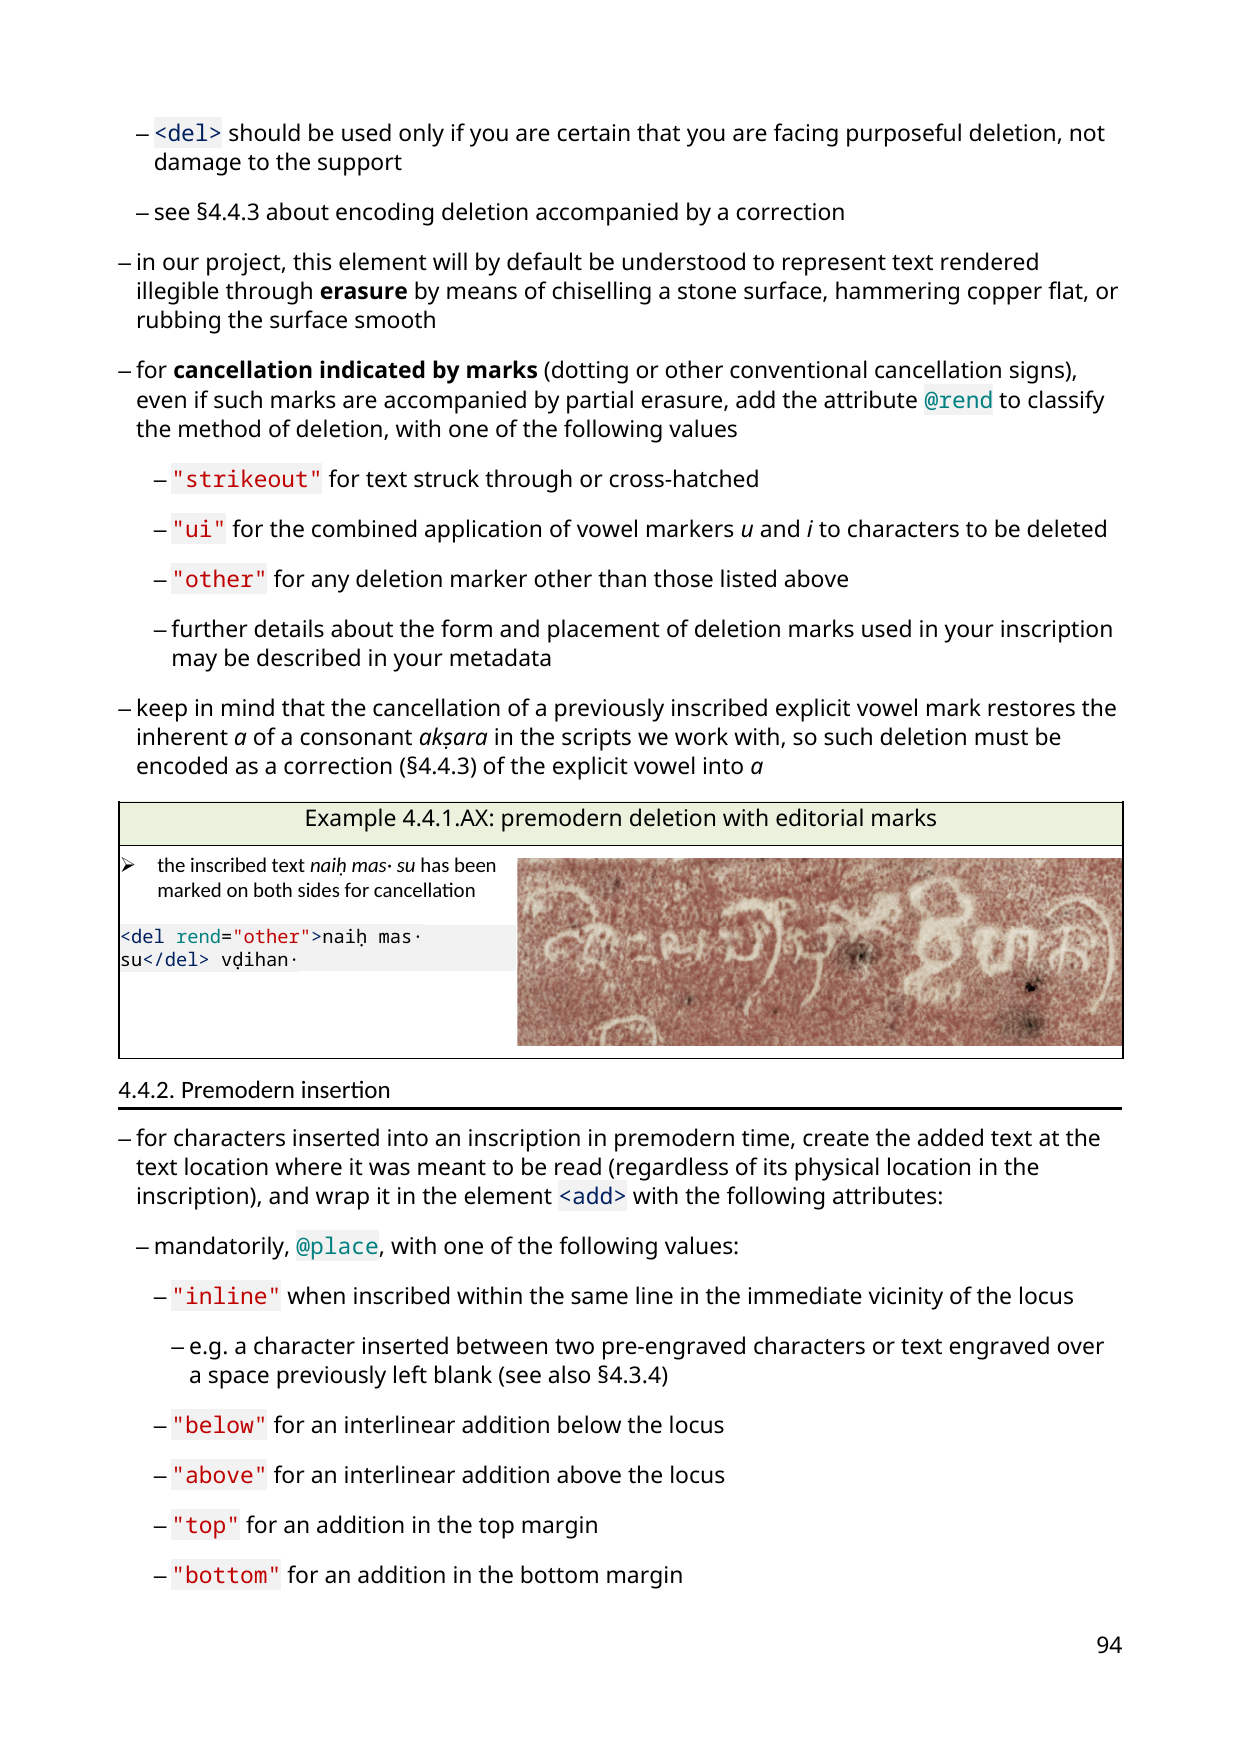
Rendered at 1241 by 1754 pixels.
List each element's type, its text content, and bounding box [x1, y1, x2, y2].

list further details about the form and placement of deletion marks used in your inscription may be described in your metadata [153, 614, 1122, 672]
list "top" for an addition in the top margin [240, 1510, 1122, 1539]
list "below" for an interlinear addition below the locus [267, 1410, 1122, 1439]
list for characters inserted into an inscription in premodern time, create the added text at the text location where it was meant to be read (regardless of its physical location in the inscription), and wrap it in the element <add> with the following attributes: [118, 1123, 1122, 1210]
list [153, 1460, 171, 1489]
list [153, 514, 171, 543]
list mandatorily, @place, with one of the following values: [379, 1231, 1122, 1260]
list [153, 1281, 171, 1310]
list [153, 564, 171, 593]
list e.g. a character inserted between two pre-engraved characters or text engraved over a space previously left blank (see also §4.3.4) [171, 1331, 1122, 1389]
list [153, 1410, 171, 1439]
picture [517, 858, 1122, 1046]
list for cancellation indicated by marks (dotting or other conventional cancellation signs), even if such marks are accompanied by partial erasure, add the attribute @rend to classify the method of deletion, with one of the following values [118, 356, 1122, 443]
list <del> should be used only if you are certain that you are facing purposeful deletion, not damage to the support [136, 118, 1122, 176]
list keep in mind that the cancellation of a previously inscribed explicit vowel mark restores the inherent a of a consonant akṣara in the scripts we work with, so such deletion must be encoded as a correction (§4.4.3) of the explicit vowel into a [118, 693, 1122, 781]
list "inline" when inscribed within the same line in the immediate vicinity of the locus [281, 1281, 1122, 1310]
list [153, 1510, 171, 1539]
list in our project, this element will by default be understood to represent text rendered illegible through erasure by means of chiselling a stone surface, hammering copper flat, or rubbing the surface smooth [118, 247, 1122, 335]
list "ui" for the combined application of vowel markers u and i to characters to be deleted [226, 514, 1122, 543]
subtitle Premodern insertion [118, 1072, 1122, 1107]
list "above" for an interlinear addition above the locus [267, 1460, 1122, 1489]
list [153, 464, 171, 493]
list "other" for any deletion marker other than those listed above [267, 564, 1122, 593]
list see §4.4.3 about encoding deletion accompanied by a correction [136, 197, 1122, 226]
list "strikeout" for text struck through or cross-hatched [322, 464, 1122, 493]
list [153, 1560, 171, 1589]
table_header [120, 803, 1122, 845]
list mandatorily, @place, with one of the following values: [136, 1231, 296, 1260]
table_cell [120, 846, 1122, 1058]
list "bottom" for an addition in the bottom margin [281, 1560, 1122, 1589]
